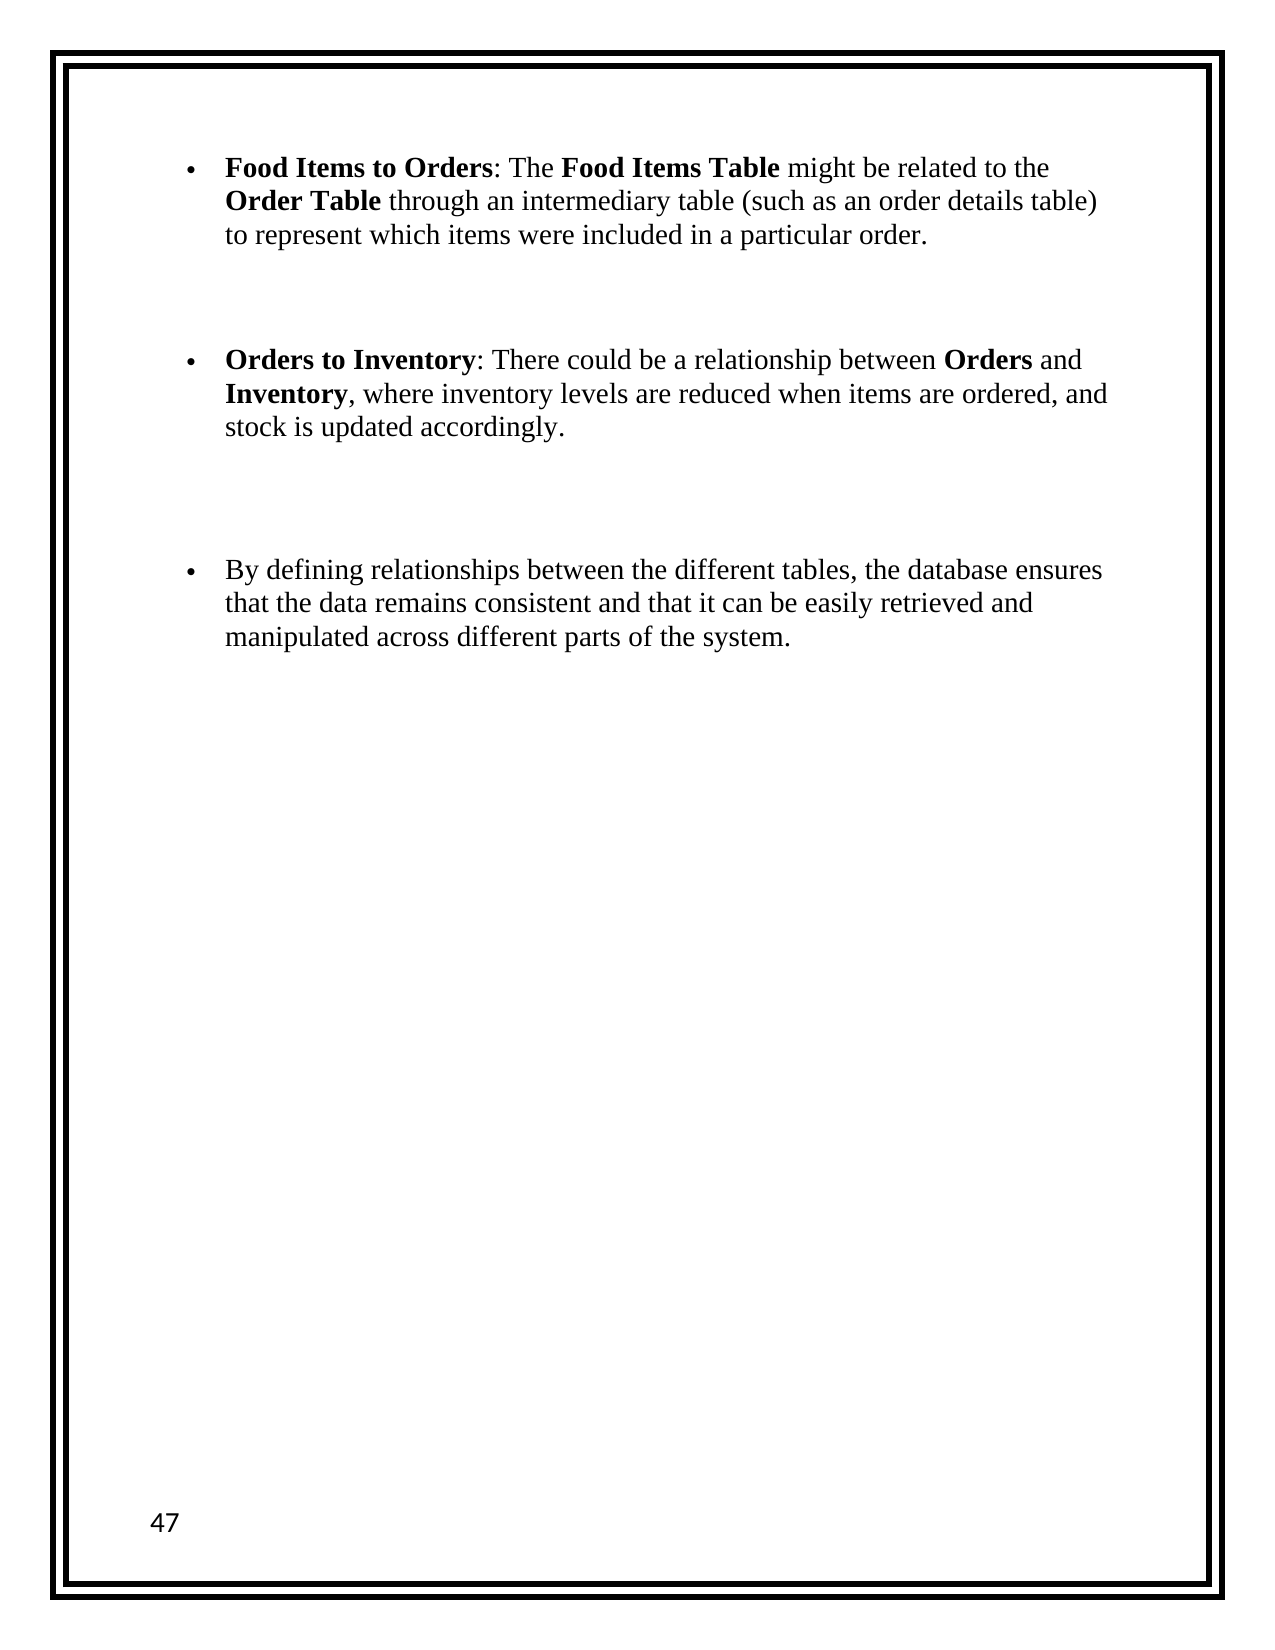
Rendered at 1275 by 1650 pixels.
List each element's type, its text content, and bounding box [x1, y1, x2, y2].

list Food Items to Orders: The Food Items Table might be related to the Order Table through an intermediary table (such as an order details table) to represent which items were included in a particular order. [187, 150, 1125, 251]
list By defining relationships between the different tables, the database ensures that the data remains consistent and that it can be easily retrieved and manipulated across different parts of the system. [187, 552, 1125, 652]
list Orders to Inventory: There could be a relationship between Orders and Inventory, where inventory levels are reduced when items are ordered, and stock is updated accordingly. [187, 342, 1125, 443]
